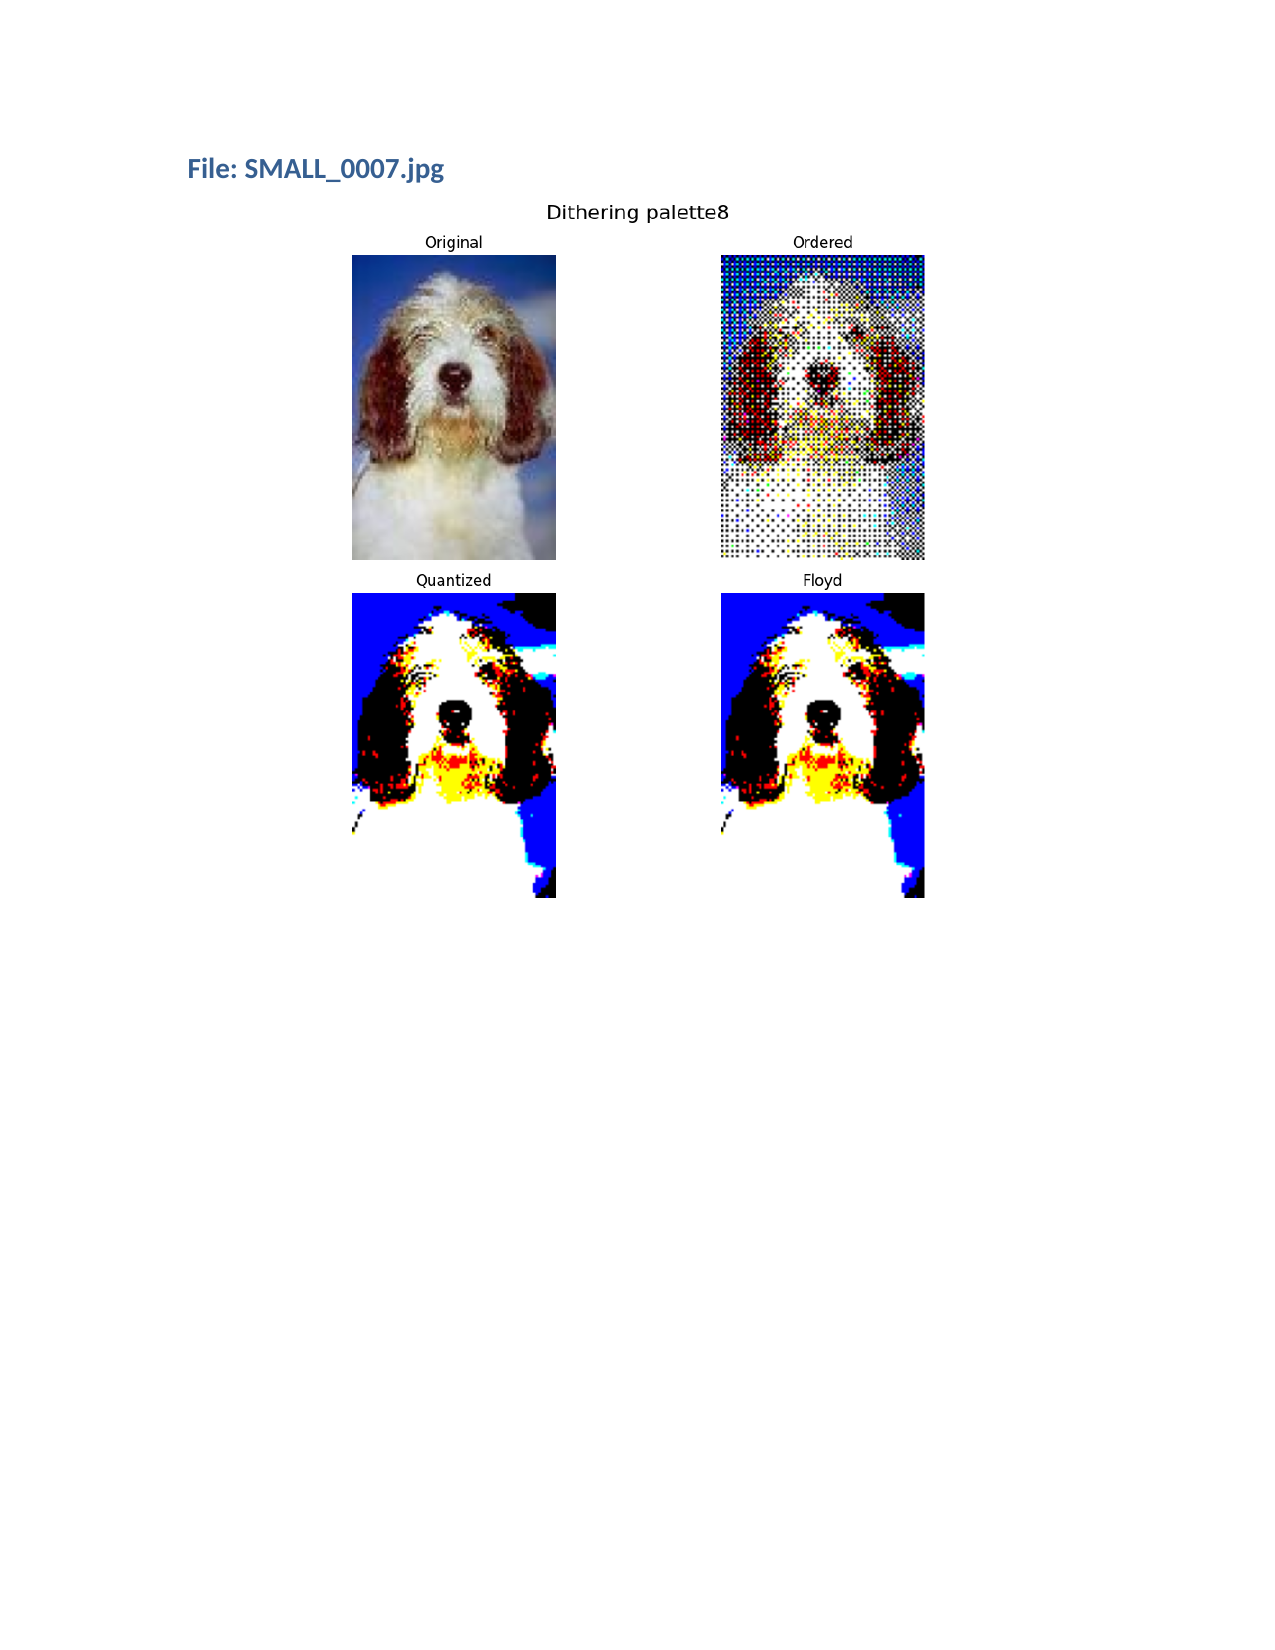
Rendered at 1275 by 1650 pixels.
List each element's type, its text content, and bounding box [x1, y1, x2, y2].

subtitle File: SMALL_0007.jpg [187, 150, 1087, 186]
picture [187, 191, 1088, 911]
